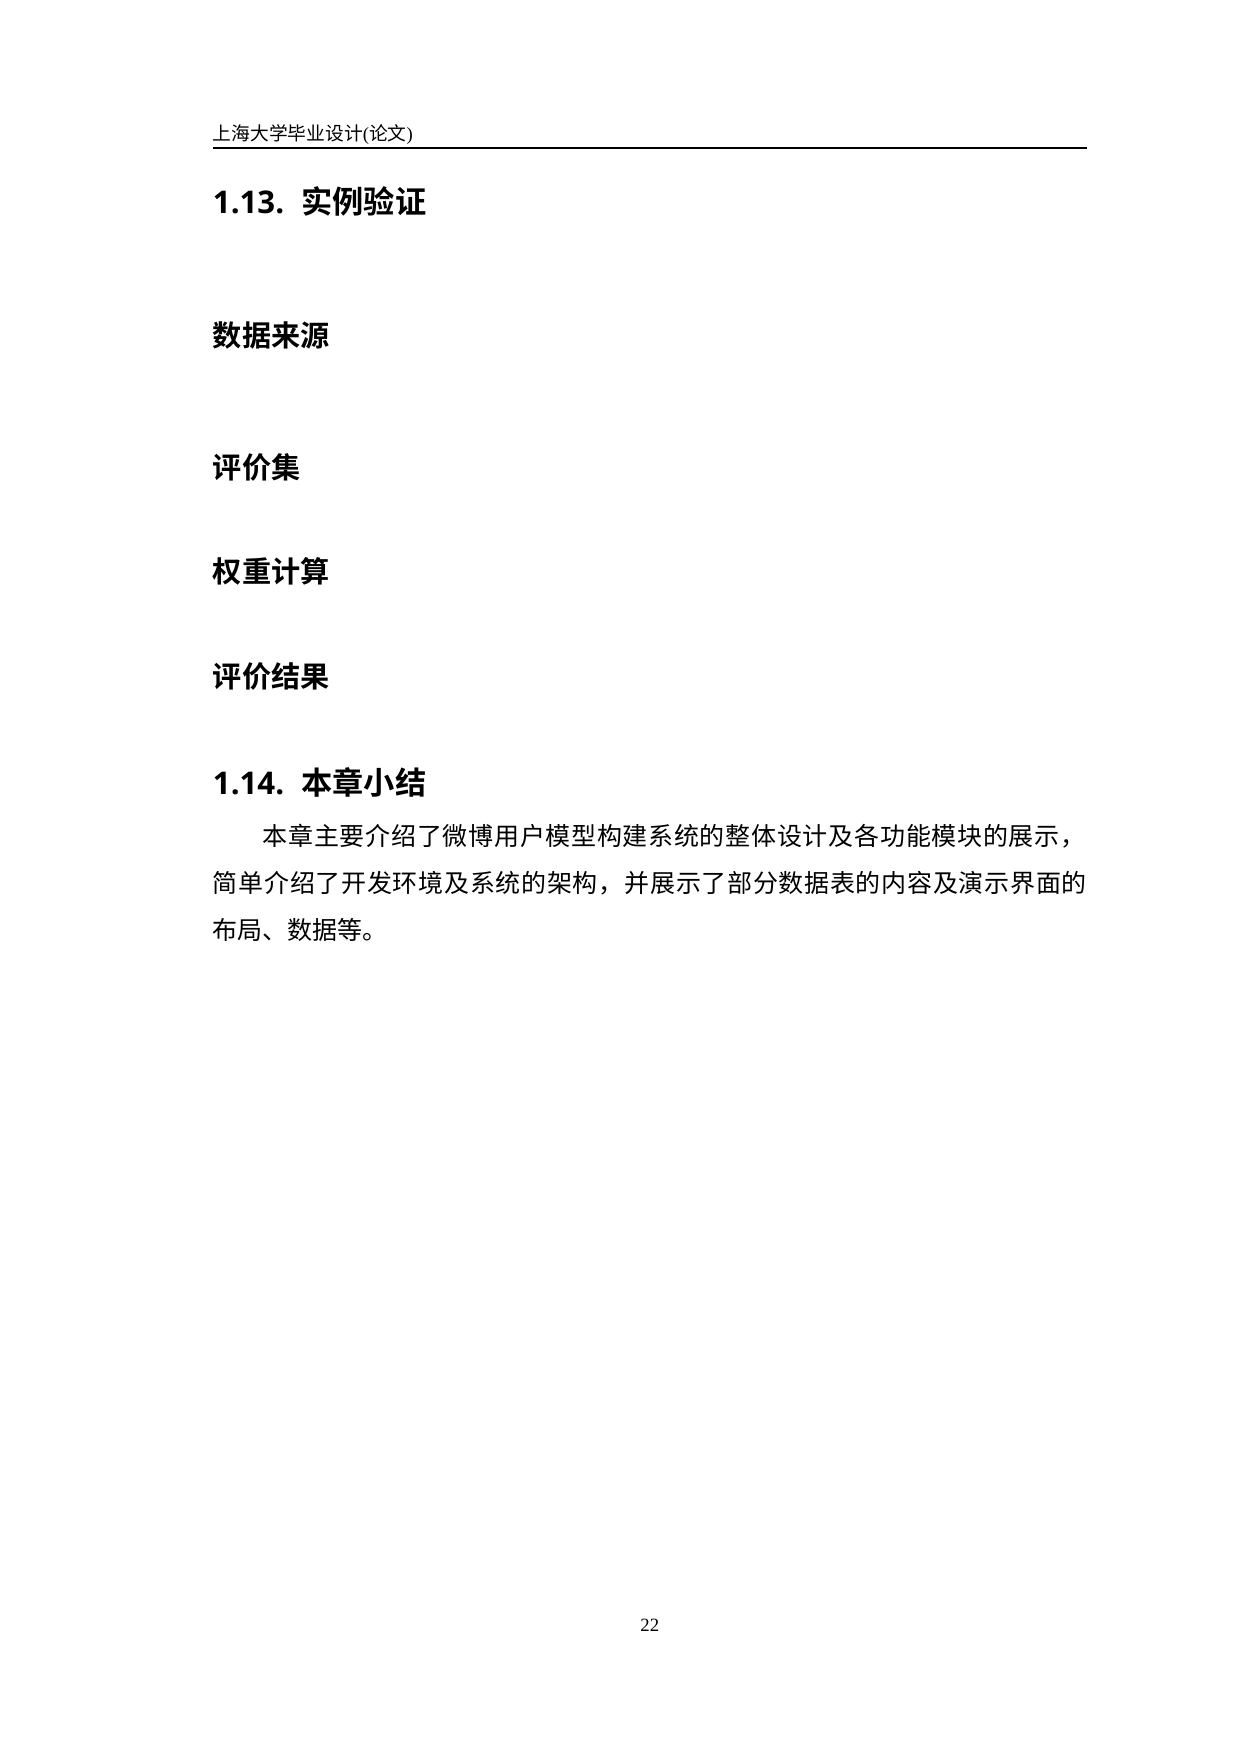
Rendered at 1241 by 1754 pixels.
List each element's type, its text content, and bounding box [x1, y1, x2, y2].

subtitle 评价集 [213, 444, 1087, 487]
subtitle 数据来源 [213, 312, 1087, 354]
subtitle 本章小结 [213, 758, 1087, 803]
text 本章主要介绍了微博用户模型构建系统的整体设计及各功能模块的展示，简单介绍了开发环境及系统的架构，并展示了部分数据表的内容及演示界面的布局、数据等。 [213, 816, 1087, 946]
subtitle 评价结果 [213, 653, 1087, 696]
subtitle 权重计算 [213, 549, 1087, 591]
subtitle 实例验证 [213, 177, 1087, 223]
